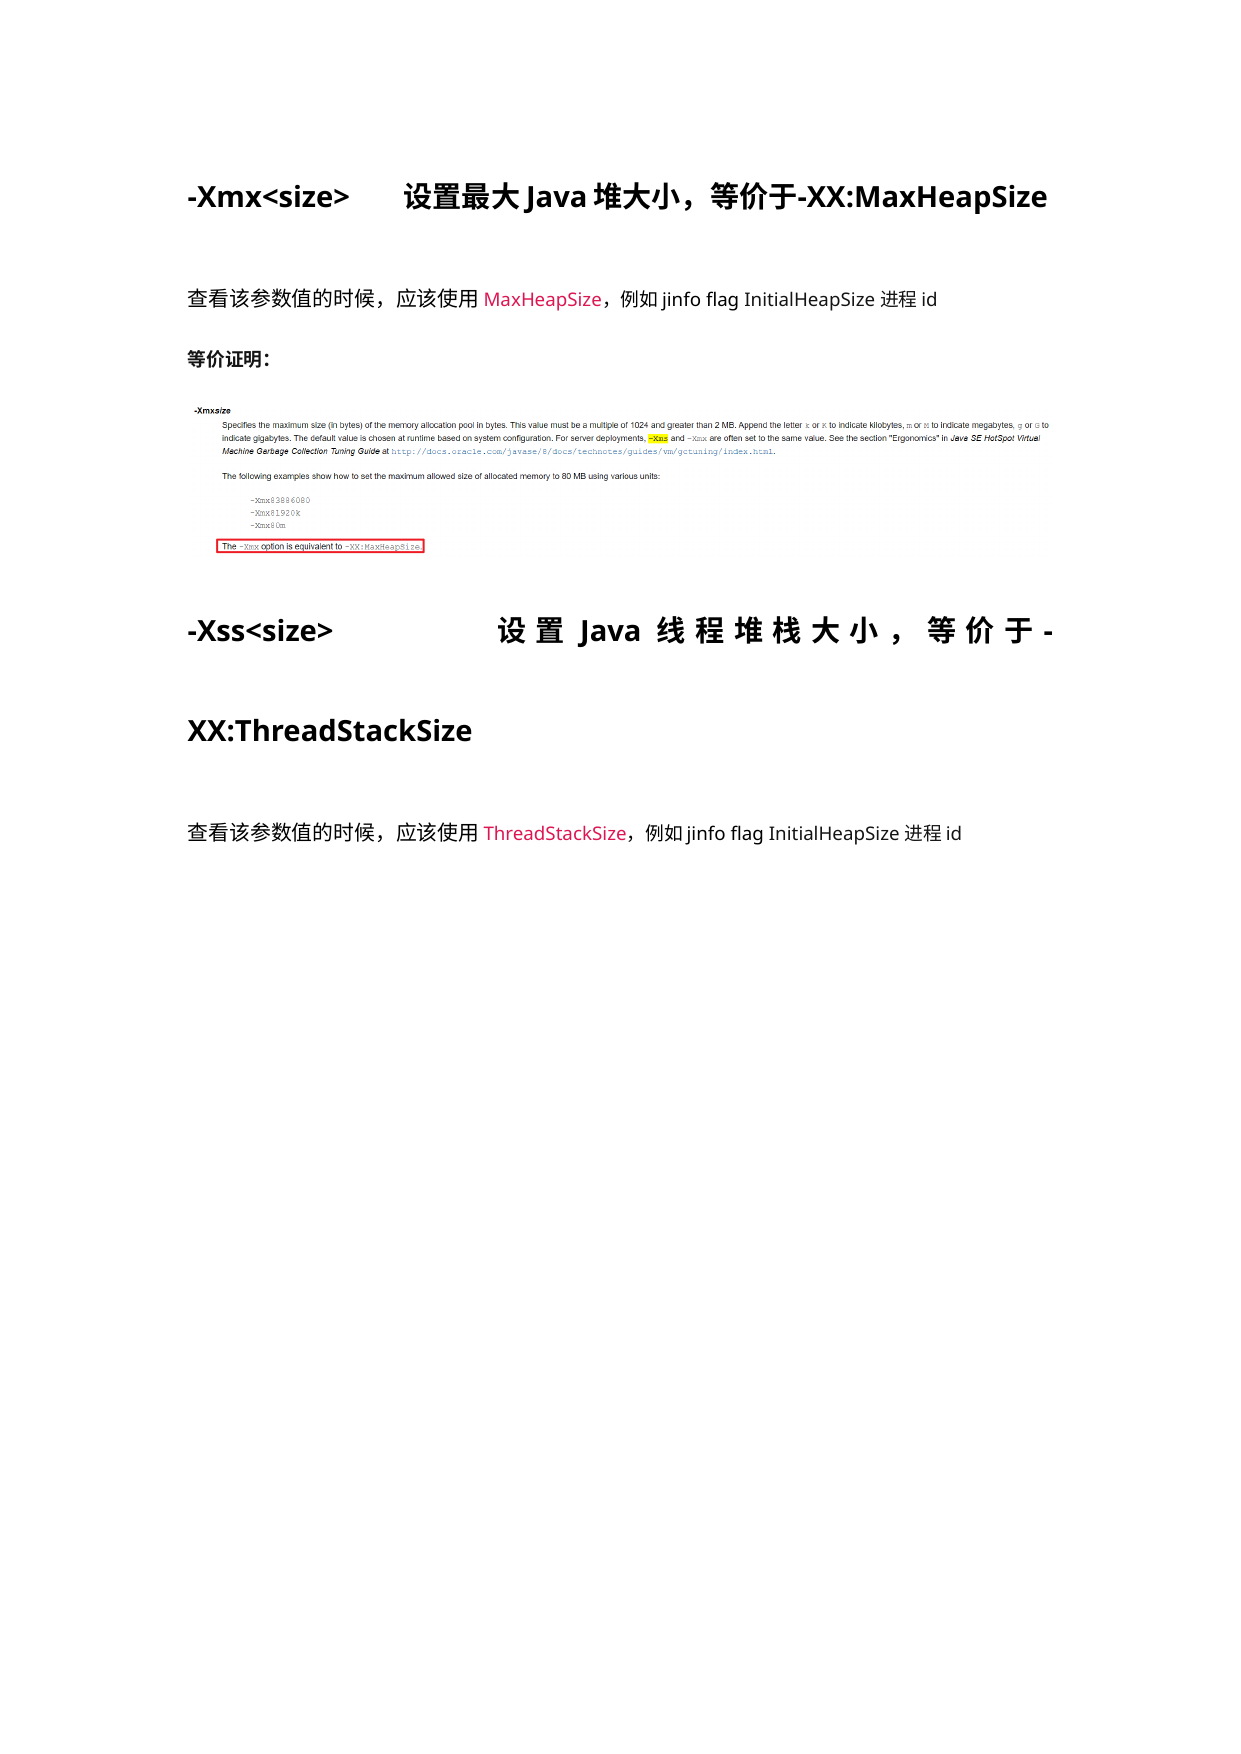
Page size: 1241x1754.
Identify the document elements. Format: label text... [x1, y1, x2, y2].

text -Xmx<size> 设置最大Java堆大小，等价于-XX:MaxHeapSize [187, 162, 1053, 227]
text -Xss<size> 设置Java线程堆栈大小，等价于-XX:ThreadStackSize [187, 596, 1053, 762]
picture [187, 404, 1053, 556]
text 查看该参数值的时候，应该使用ThreadStackSize，例如jinfo flag InitialHeapSize 进程id [187, 814, 1053, 847]
text 等价证明： [187, 342, 1053, 375]
text 查看该参数值的时候，应该使用MaxHeapSize，例如jinfo flag InitialHeapSize 进程id [187, 281, 1053, 313]
